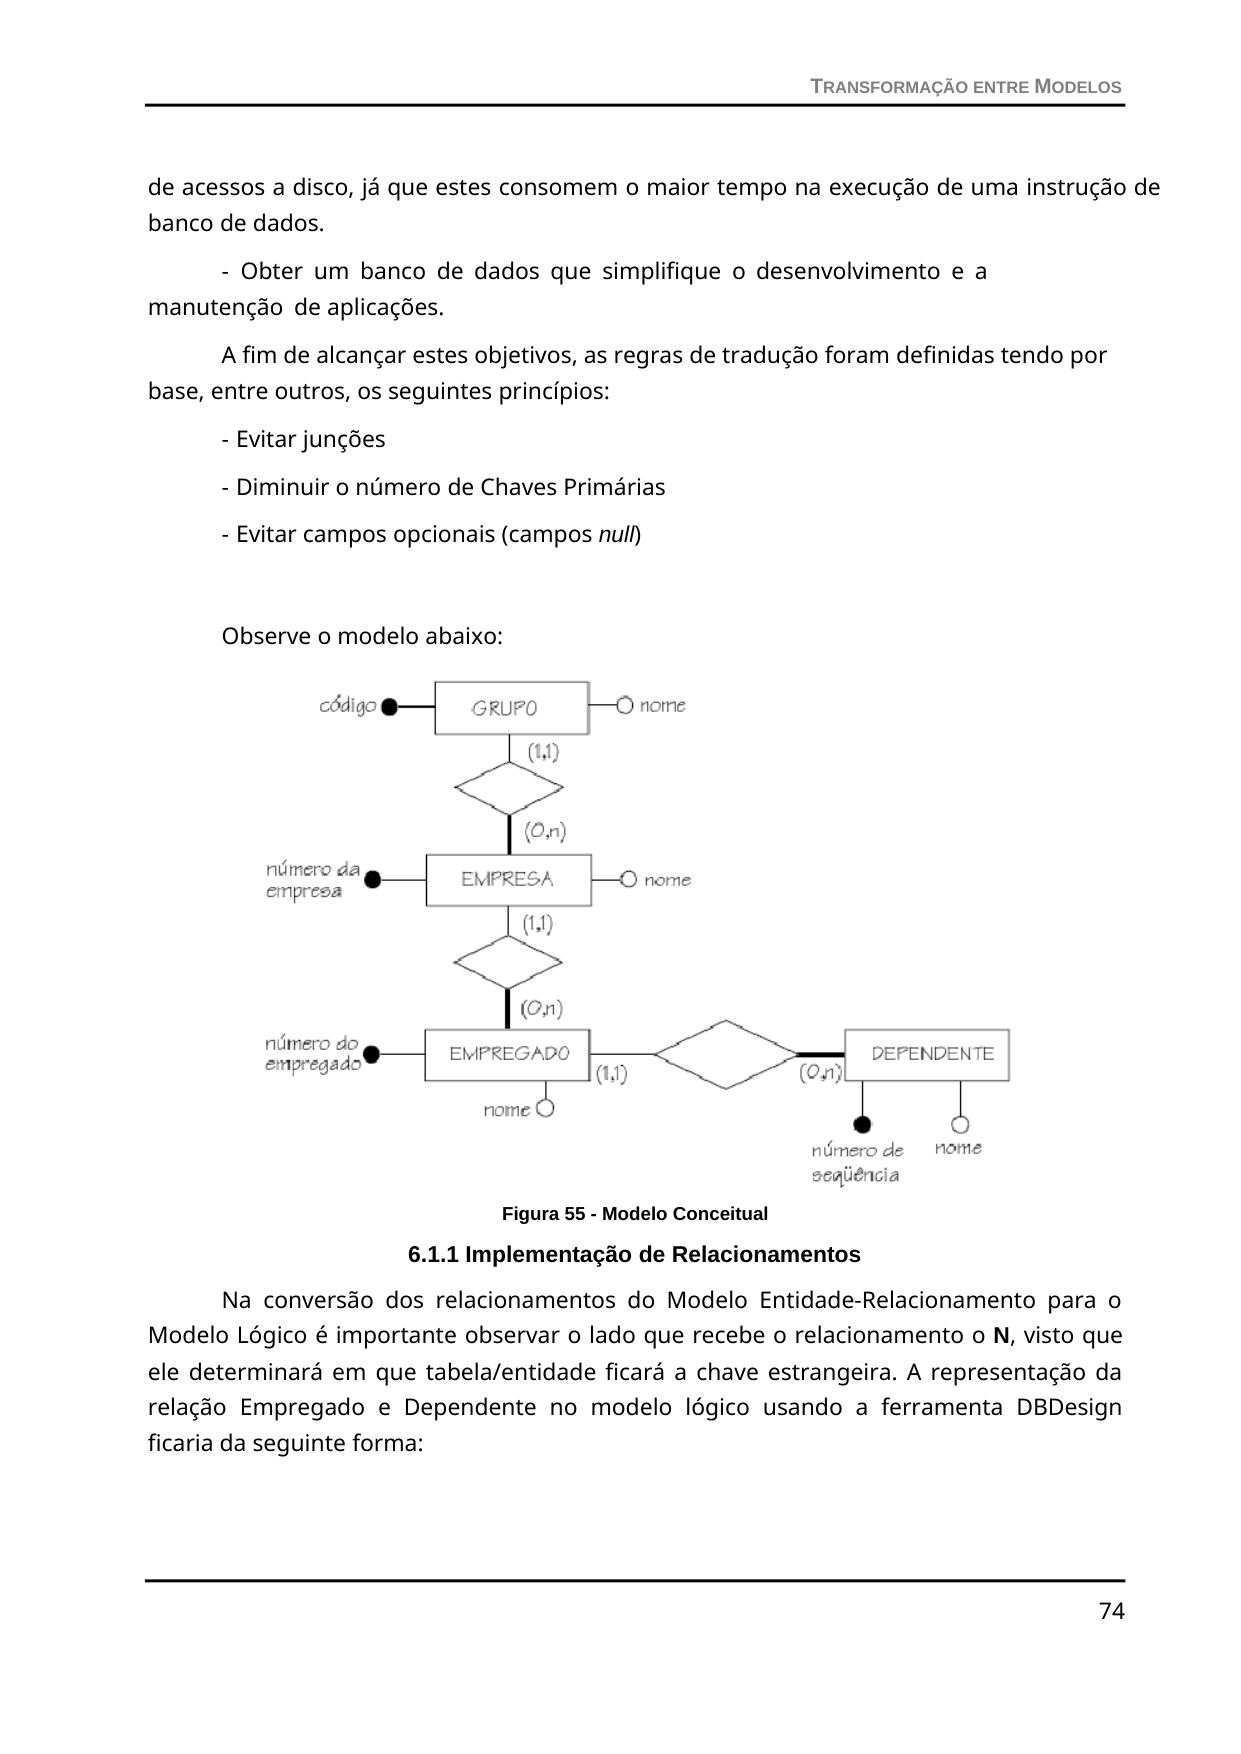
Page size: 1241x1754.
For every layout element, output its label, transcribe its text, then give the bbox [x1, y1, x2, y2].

list Obter um banco de dados que simplifique o desenvolvimento e a manutenção de aplicações. [148, 255, 1123, 322]
text de acessos a disco, já que estes consomem o maior tempo na execução de uma instrução de banco de dados. [148, 171, 1163, 238]
list Evitar junções [221, 423, 1163, 454]
picture [240, 668, 1038, 1194]
subtitle 6.1.1 Implementação de Relacionamentos [408, 1241, 1163, 1267]
list Diminuir o número de Chaves Primárias [221, 471, 1163, 502]
text Observe o modelo abaixo: [221, 620, 1163, 651]
text Na conversão dos relacionamentos do Modelo Entidade-Relacionamento para o Modelo Lógico é importante observar o lado que recebe o relacionamento o N, visto que ele determinará em que tabela/entidade ficará a chave estrangeira. A representação da relação Empregado e Dependente no modelo lógico usando a ferramenta DBDesign ficaria da seguinte forma: [148, 1283, 1123, 1458]
text Figura 55 - Modelo Conceitual [378, 1194, 892, 1225]
list Evitar campos opcionais (campos null) [221, 518, 1163, 549]
text A fim de alcançar estes objetivos, as regras de tradução foram definidas tendo por base, entre outros, os seguintes princípios: [148, 339, 1123, 406]
